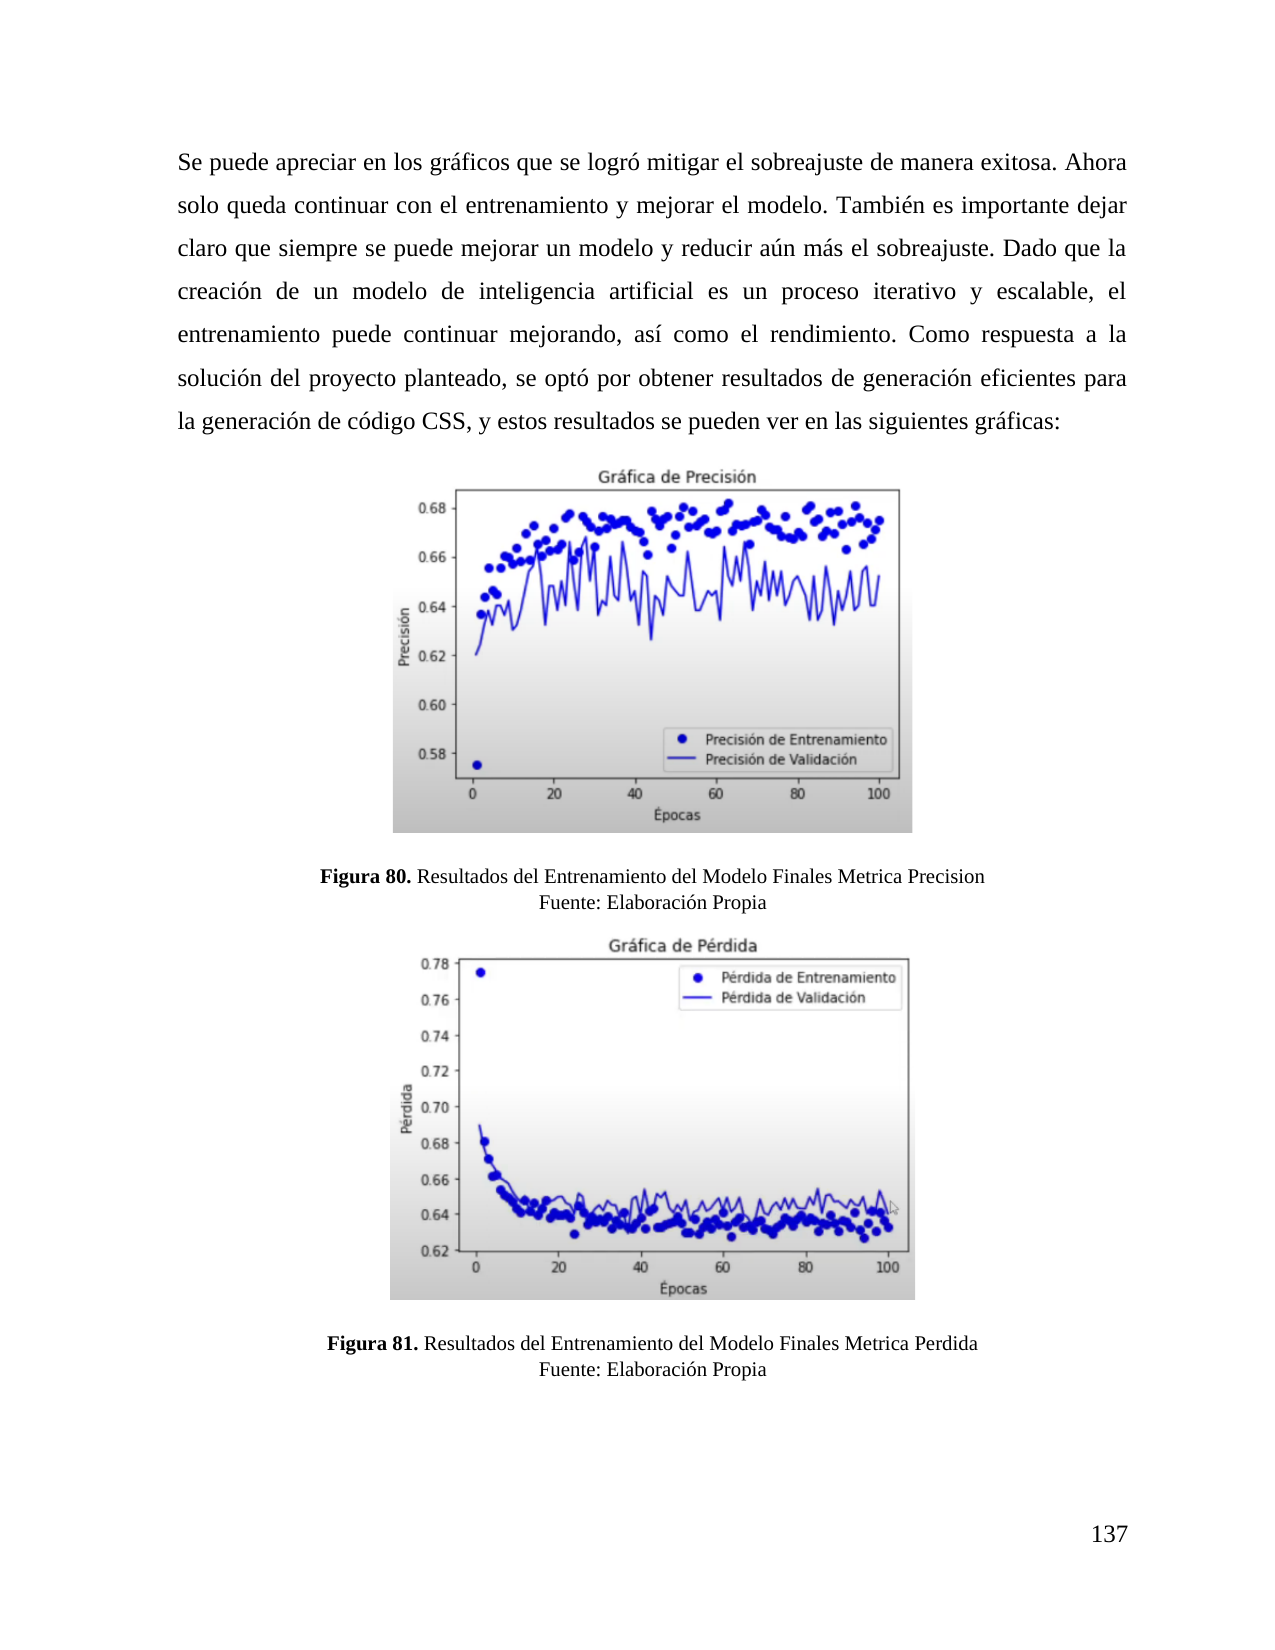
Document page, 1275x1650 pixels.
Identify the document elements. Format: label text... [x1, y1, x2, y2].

text Fuente: Elaboración Propia [177, 1357, 1128, 1381]
picture [390, 932, 916, 1300]
text Figura 80. Resultados del Entrenamiento del Modelo Finales Metrica Precision [177, 864, 1128, 888]
text Fuente: Elaboración Propia [177, 890, 1128, 914]
text Figura 81. Resultados del Entrenamiento del Modelo Finales Metrica Perdida [177, 1331, 1128, 1355]
picture [392, 465, 913, 833]
text Se puede apreciar en los gráficos que se logró mitigar el sobreajuste de manera exitosa. Ahora solo queda continuar con el entrenamiento y mejorar el modelo. También es importante dejar claro que siempre se puede mejorar un modelo y reducir aún más el sobreajuste. Dado que la creación de un modelo de inteligencia artificial es un proceso iterativo y escalable, el entrenamiento puede continuar mejorando, así como el rendimiento. Como respuesta a la solución del proyecto planteado, se optó por obtener resultados de generación eficientes para la generación de código CSS, y estos resultados se pueden ver en las siguientes gráficas: [177, 147, 1128, 434]
